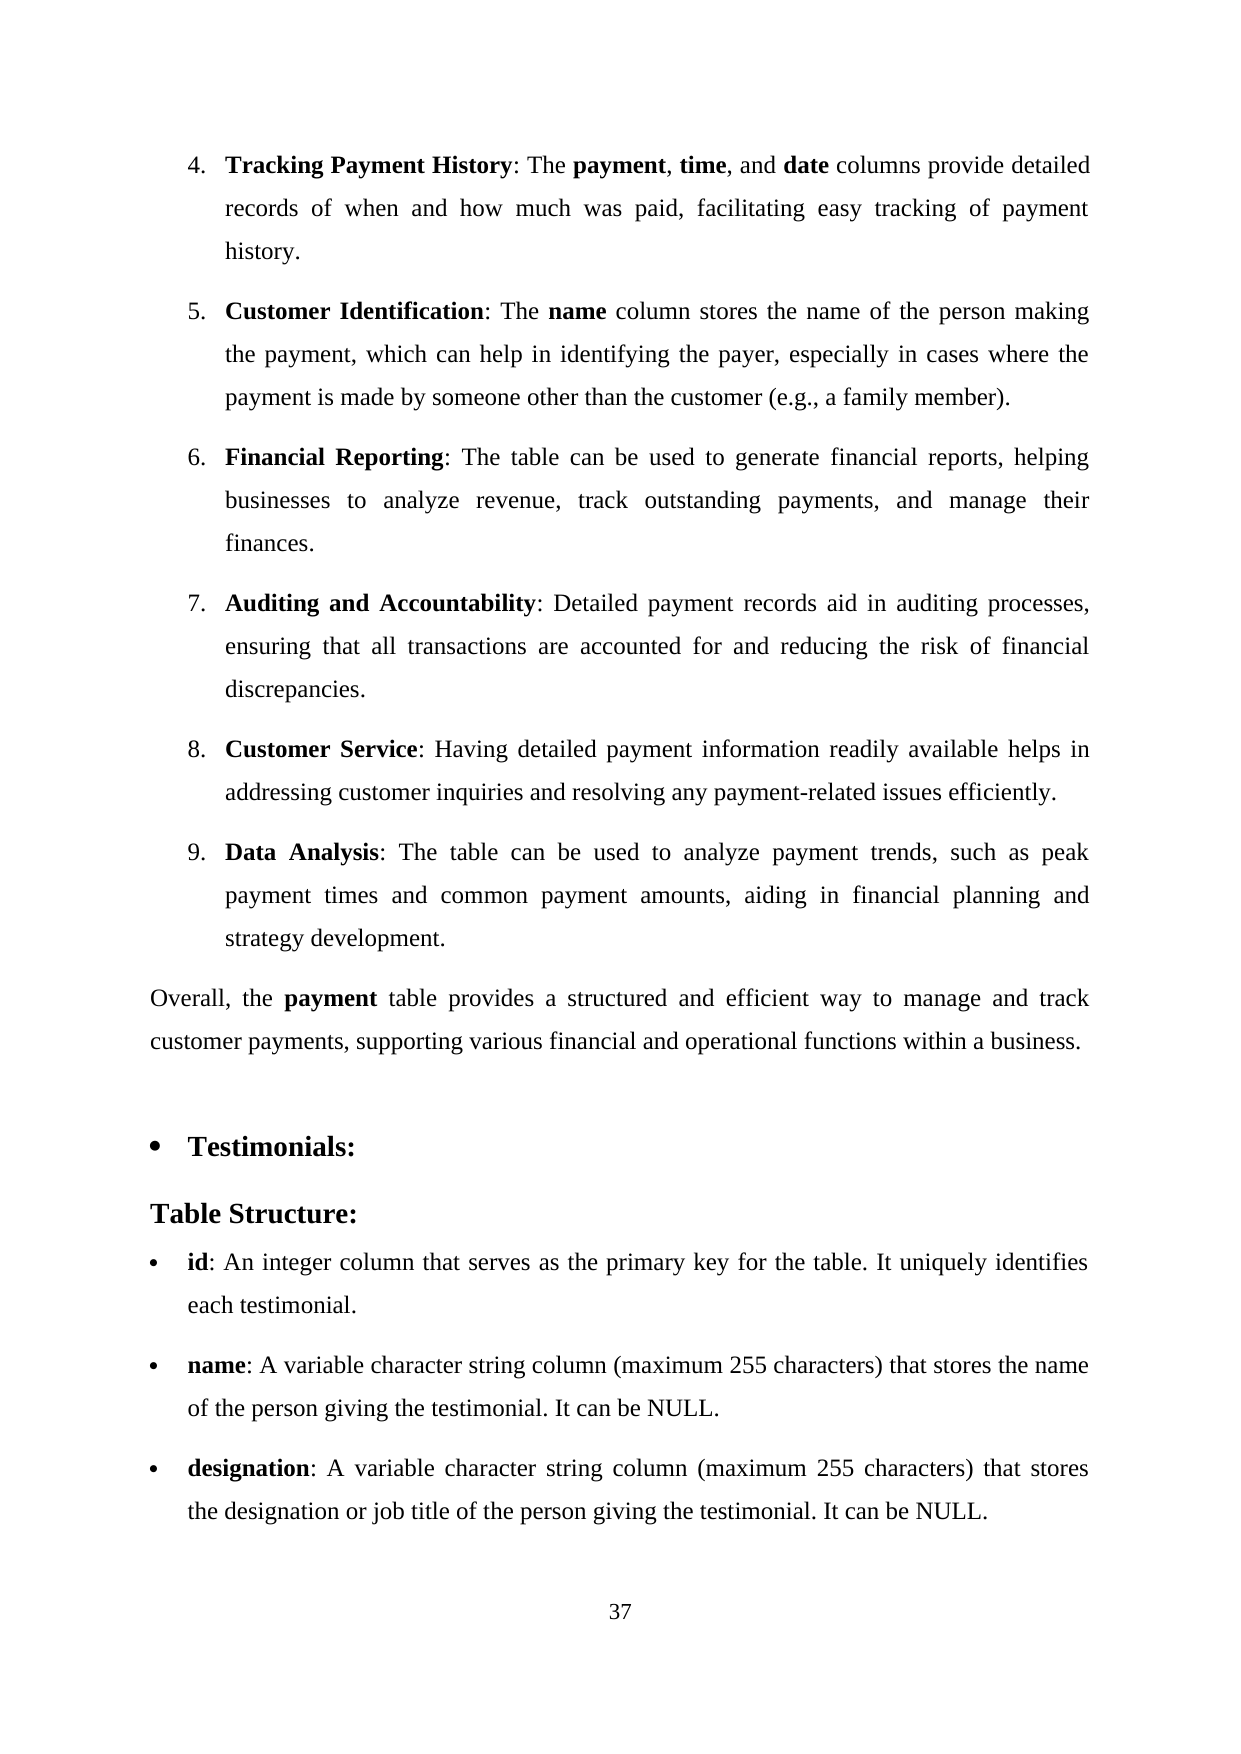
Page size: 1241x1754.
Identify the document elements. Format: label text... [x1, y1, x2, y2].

list Customer Identification: The name column stores the name of the person making the payment, which can help in identifying the payer, especially in cases where the payment is made by someone other than the customer (e.g., a family member). [187, 296, 1090, 411]
text Overall, the payment table provides a structured and efficient way to manage and track customer payments, supporting various financial and operational functions within a business. [150, 983, 1090, 1055]
list Auditing and Accountability: Detailed payment records aid in auditing processes, ensuring that all transactions are accounted for and reducing the risk of financial discrepancies. [187, 588, 1090, 703]
list name: A variable character string column (maximum 255 characters) that stores the name of the person giving the testimonial. It can be NULL. [150, 1350, 1090, 1422]
list Customer Service: Having detailed payment information readily available helps in addressing customer inquiries and resolving any payment-related issues efficiently. [187, 734, 1090, 806]
list designation: A variable character string column (maximum 255 characters) that stores the designation or job title of the person giving the testimonial. It can be NULL. [150, 1453, 1090, 1524]
subtitle Testimonials: [150, 1129, 1090, 1163]
list id: An integer column that serves as the primary key for the table. It uniquely identifies each testimonial. [150, 1247, 1090, 1319]
list Data Analysis: The table can be used to analyze payment trends, such as peak payment times and common payment amounts, aiding in financial planning and strategy development. [187, 837, 1090, 952]
subtitle Table Structure: [150, 1196, 1090, 1230]
list Financial Reporting: The table can be used to generate financial reports, helping businesses to analyze revenue, track outstanding payments, and manage their finances. [187, 442, 1090, 557]
list Tracking Payment History: The payment, time, and date columns provide detailed records of when and how much was paid, facilitating easy tracking of payment history. [187, 150, 1090, 265]
